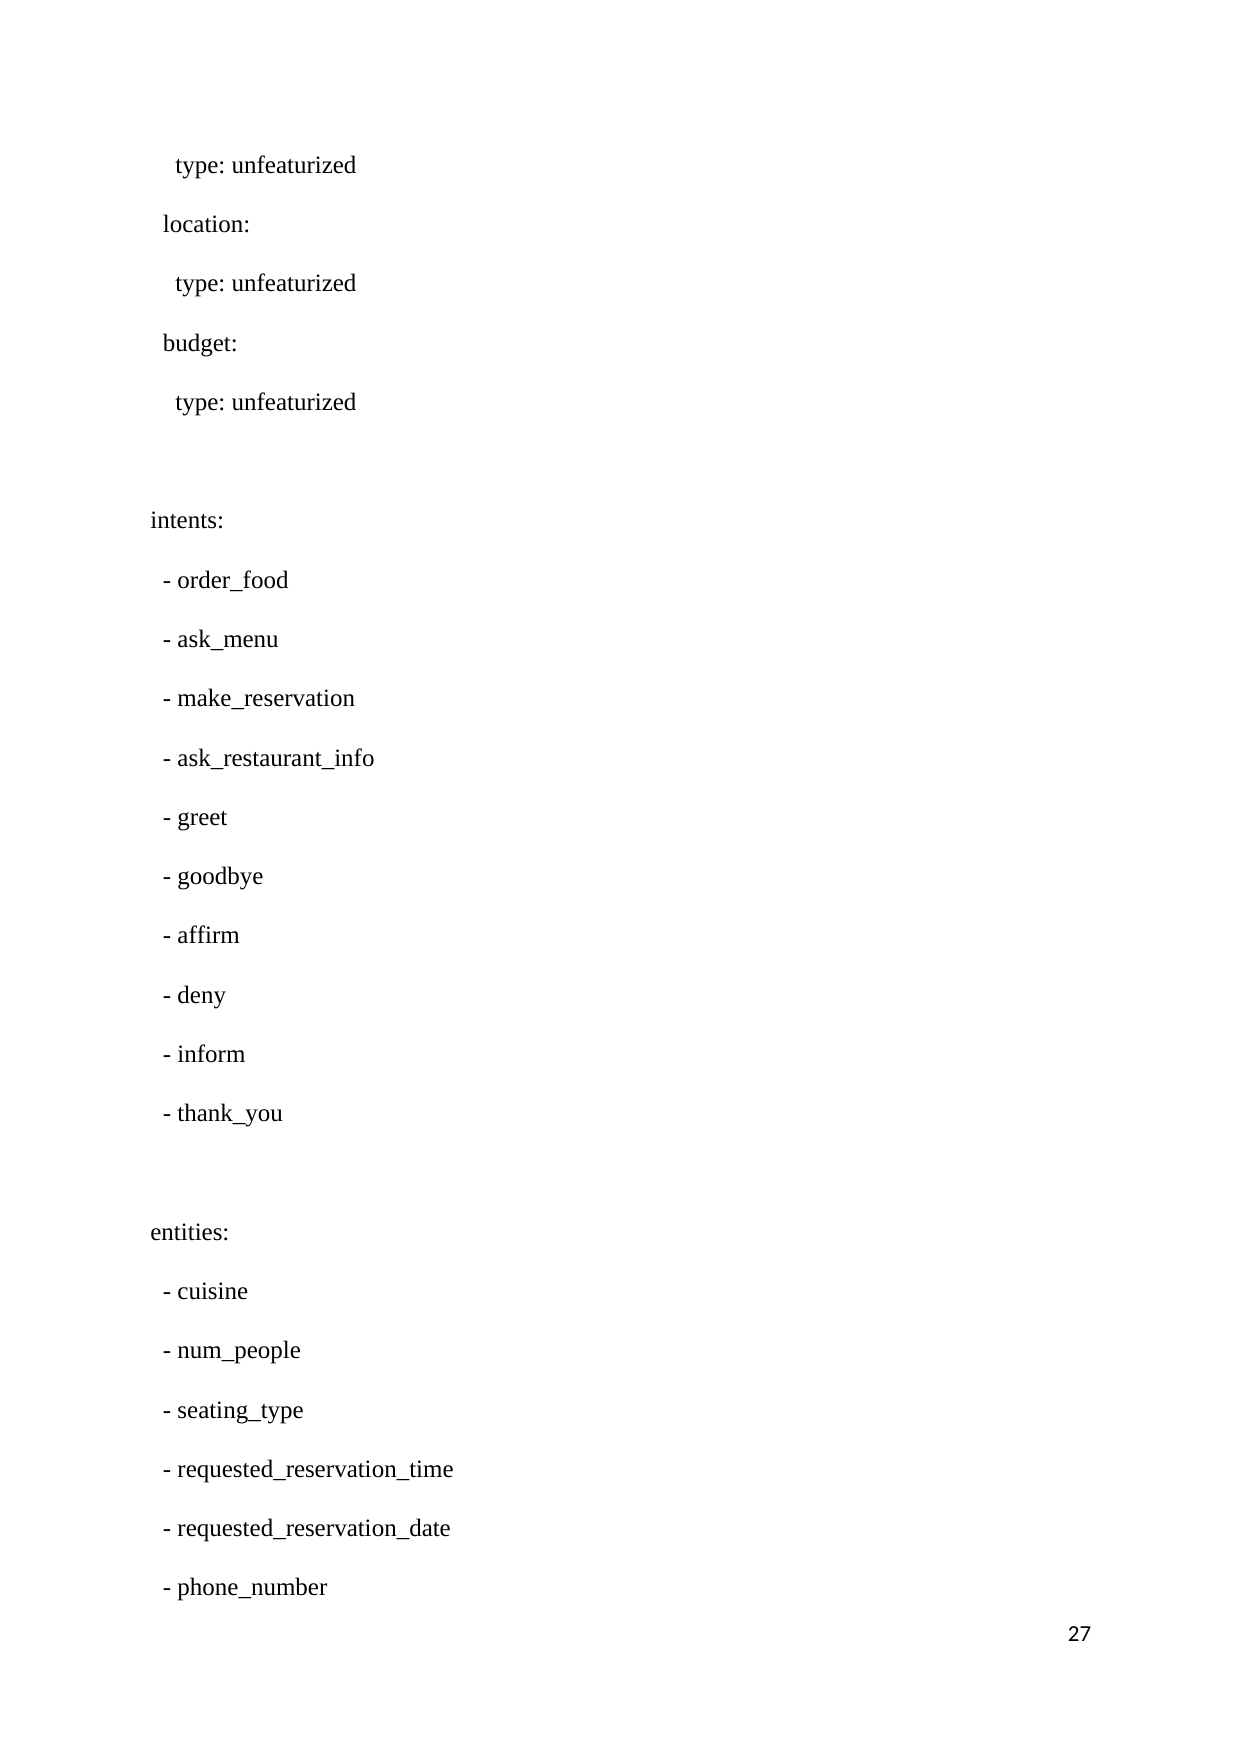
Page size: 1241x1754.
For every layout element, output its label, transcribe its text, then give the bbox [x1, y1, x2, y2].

text entities: [150, 1217, 1126, 1246]
text - affirm [150, 921, 1126, 949]
text type: unfeaturized [150, 268, 1126, 297]
text - order_food [150, 565, 1126, 594]
text - requested_reservation_date [150, 1513, 1126, 1542]
text location: [150, 209, 1126, 238]
text - cuisine [150, 1276, 1126, 1305]
text - seating_type [150, 1395, 1126, 1423]
text - deny [150, 980, 1126, 1008]
text type: unfeaturized [150, 150, 1126, 179]
text - thank_you [150, 1098, 1126, 1127]
text - greet [150, 802, 1126, 831]
text type: unfeaturized [150, 387, 1126, 416]
text - make_reservation [150, 683, 1126, 712]
text budget: [150, 328, 1126, 357]
text intents: [150, 506, 1126, 534]
text - num_people [150, 1335, 1126, 1364]
text - ask_restaurant_info [150, 743, 1126, 771]
text - goodbye [150, 861, 1126, 890]
text - requested_reservation_time [150, 1454, 1126, 1483]
text - ask_menu [150, 624, 1126, 653]
text - inform [150, 1039, 1126, 1068]
text - phone_number [150, 1572, 1126, 1601]
